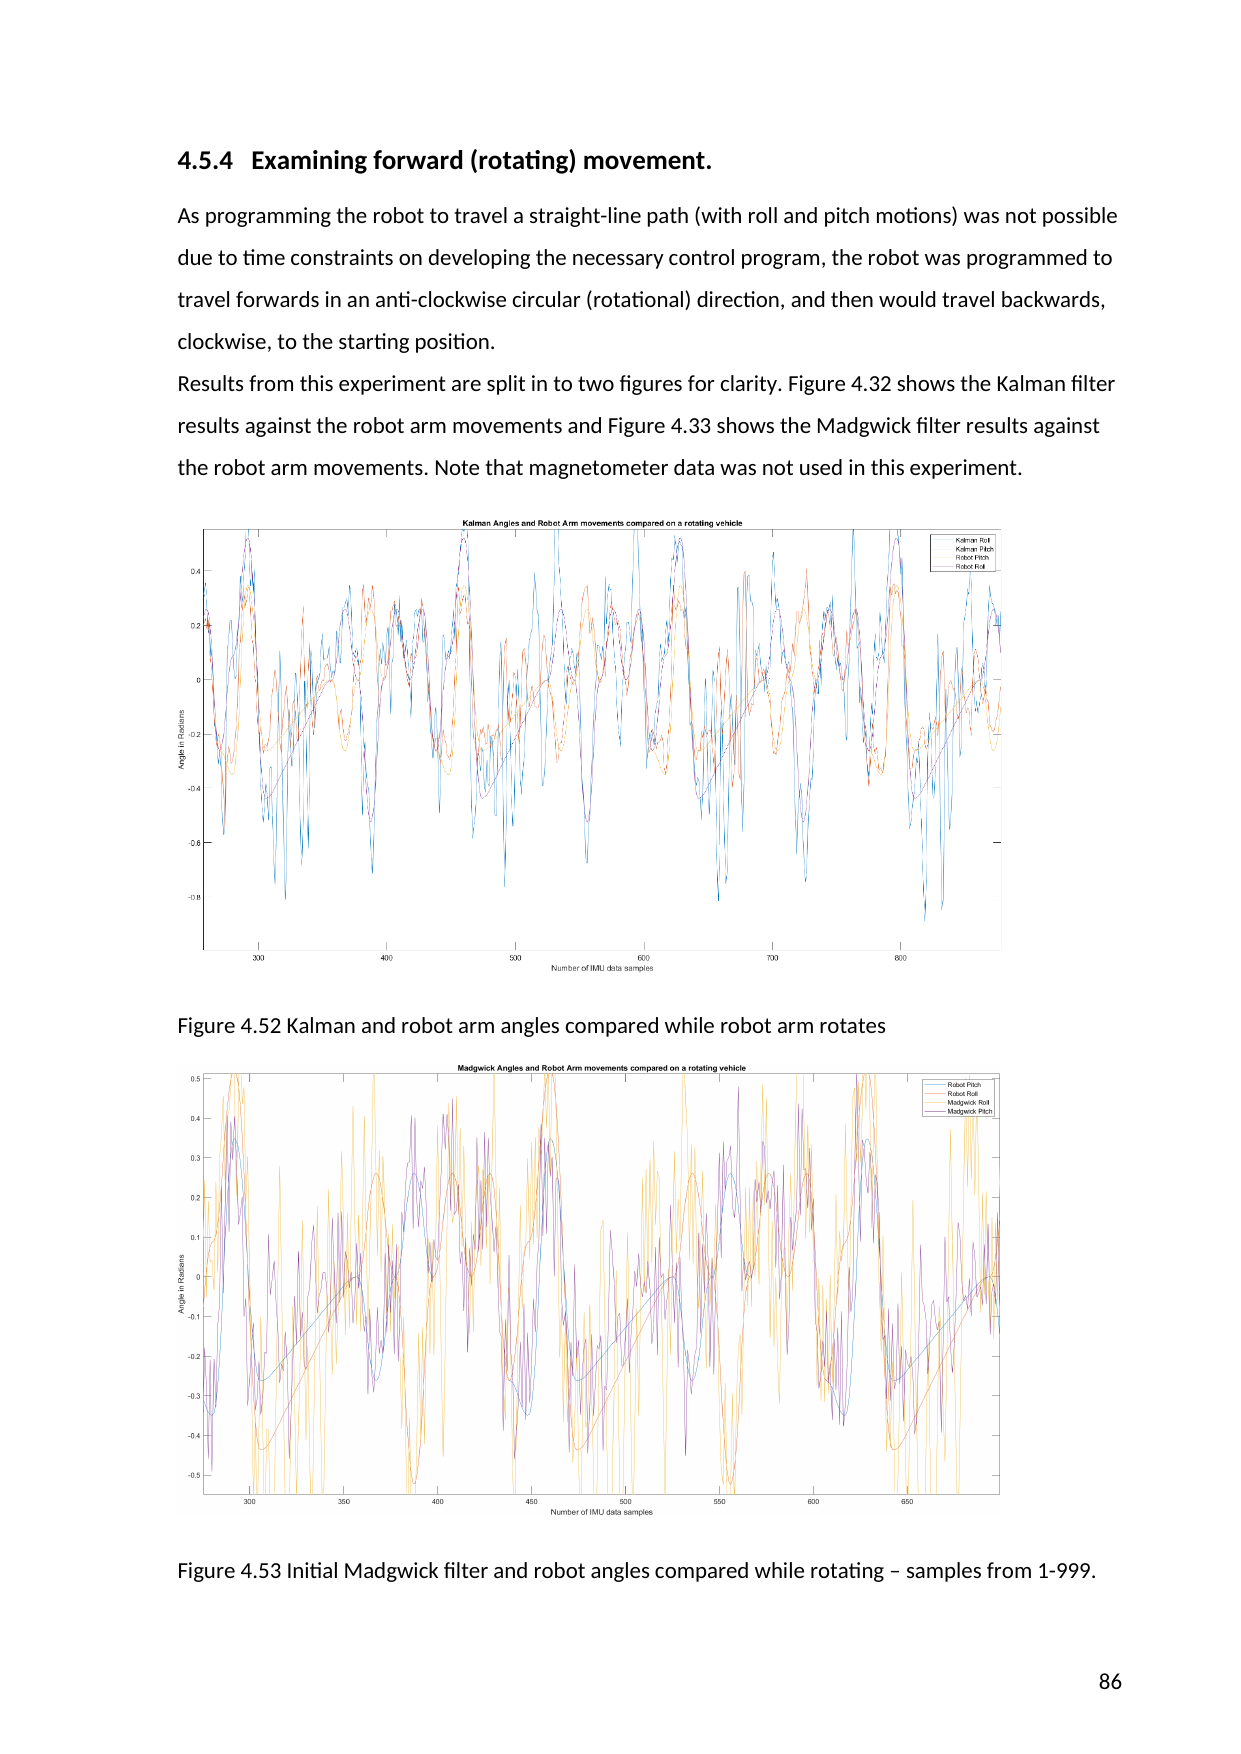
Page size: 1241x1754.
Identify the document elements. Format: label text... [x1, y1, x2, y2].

picture [177, 1064, 1000, 1517]
text As programming the robot to travel a straight-line path (with roll and pitch motions) was not possible due to time constraints on developing the necessary control program, the robot was programmed to travel forwards in an anti-clockwise circular (rotational) direction, and then would travel backwards, clockwise, to the starting position. Results from this experiment are split in to two figures for clarity. Figure 4.32 shows the Kalman filter results against the robot arm movements and Figure 4.33 shows the Madgwick filter results against the robot arm movements. Note that magnetometer data was not used in this experiment. [177, 201, 1122, 481]
picture [177, 520, 1002, 973]
subtitle Examining forward (rotating) movement. [177, 143, 1122, 176]
